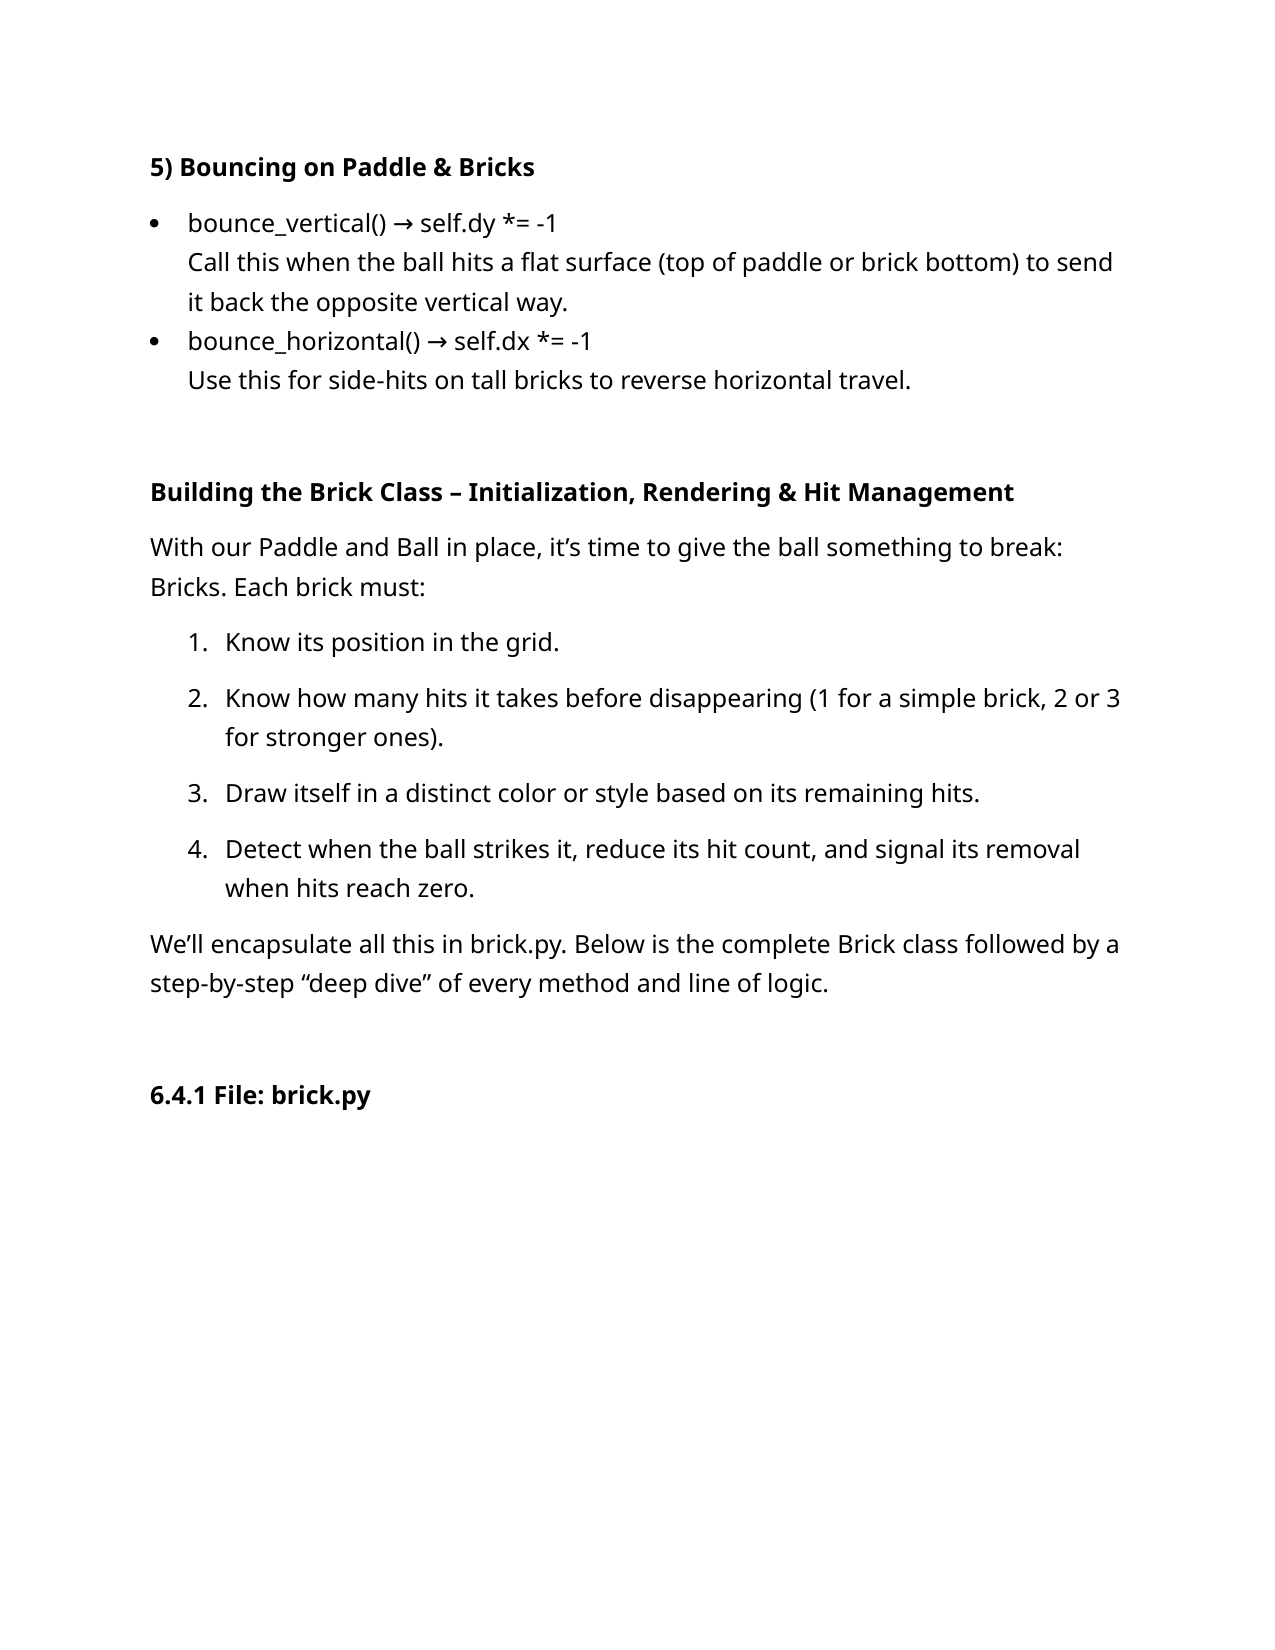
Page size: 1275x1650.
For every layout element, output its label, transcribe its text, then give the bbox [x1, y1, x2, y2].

text 5) Bouncing on Paddle & Bricks [150, 150, 1125, 184]
list bounce_vertical() → self.dy *= -1 Call this when the ball hits a flat surface (top of paddle or brick bottom) to send it back the opposite vertical way. [150, 206, 1125, 318]
text 6.4.1 File: brick.py [150, 1077, 1125, 1112]
list Know how many hits it takes before disappearing (1 for a simple brick, 2 or 3 for stronger ones). [187, 681, 1125, 754]
list bounce_horizontal() → self.dx *= -1 Use this for side‐hits on tall bricks to reverse horizontal travel. [150, 323, 1125, 397]
text We’ll encapsulate all this in brick.py. Below is the complete Brick class followed by a step-by-step “deep dive” of every method and line of logic. [150, 927, 1125, 1000]
list Detect when the ball strikes it, reduce its hit count, and signal its removal when hits reach zero. [187, 832, 1125, 905]
text With our Paddle and Ball in place, it’s time to give the ball something to break: Bricks. Each brick must: [150, 530, 1125, 603]
text Building the Brick Class – Initialization, Rendering & Hit Management [150, 474, 1125, 508]
list Draw itself in a distinct color or style based on its remaining hits. [187, 776, 1125, 810]
list Know its position in the grid. [187, 625, 1125, 659]
